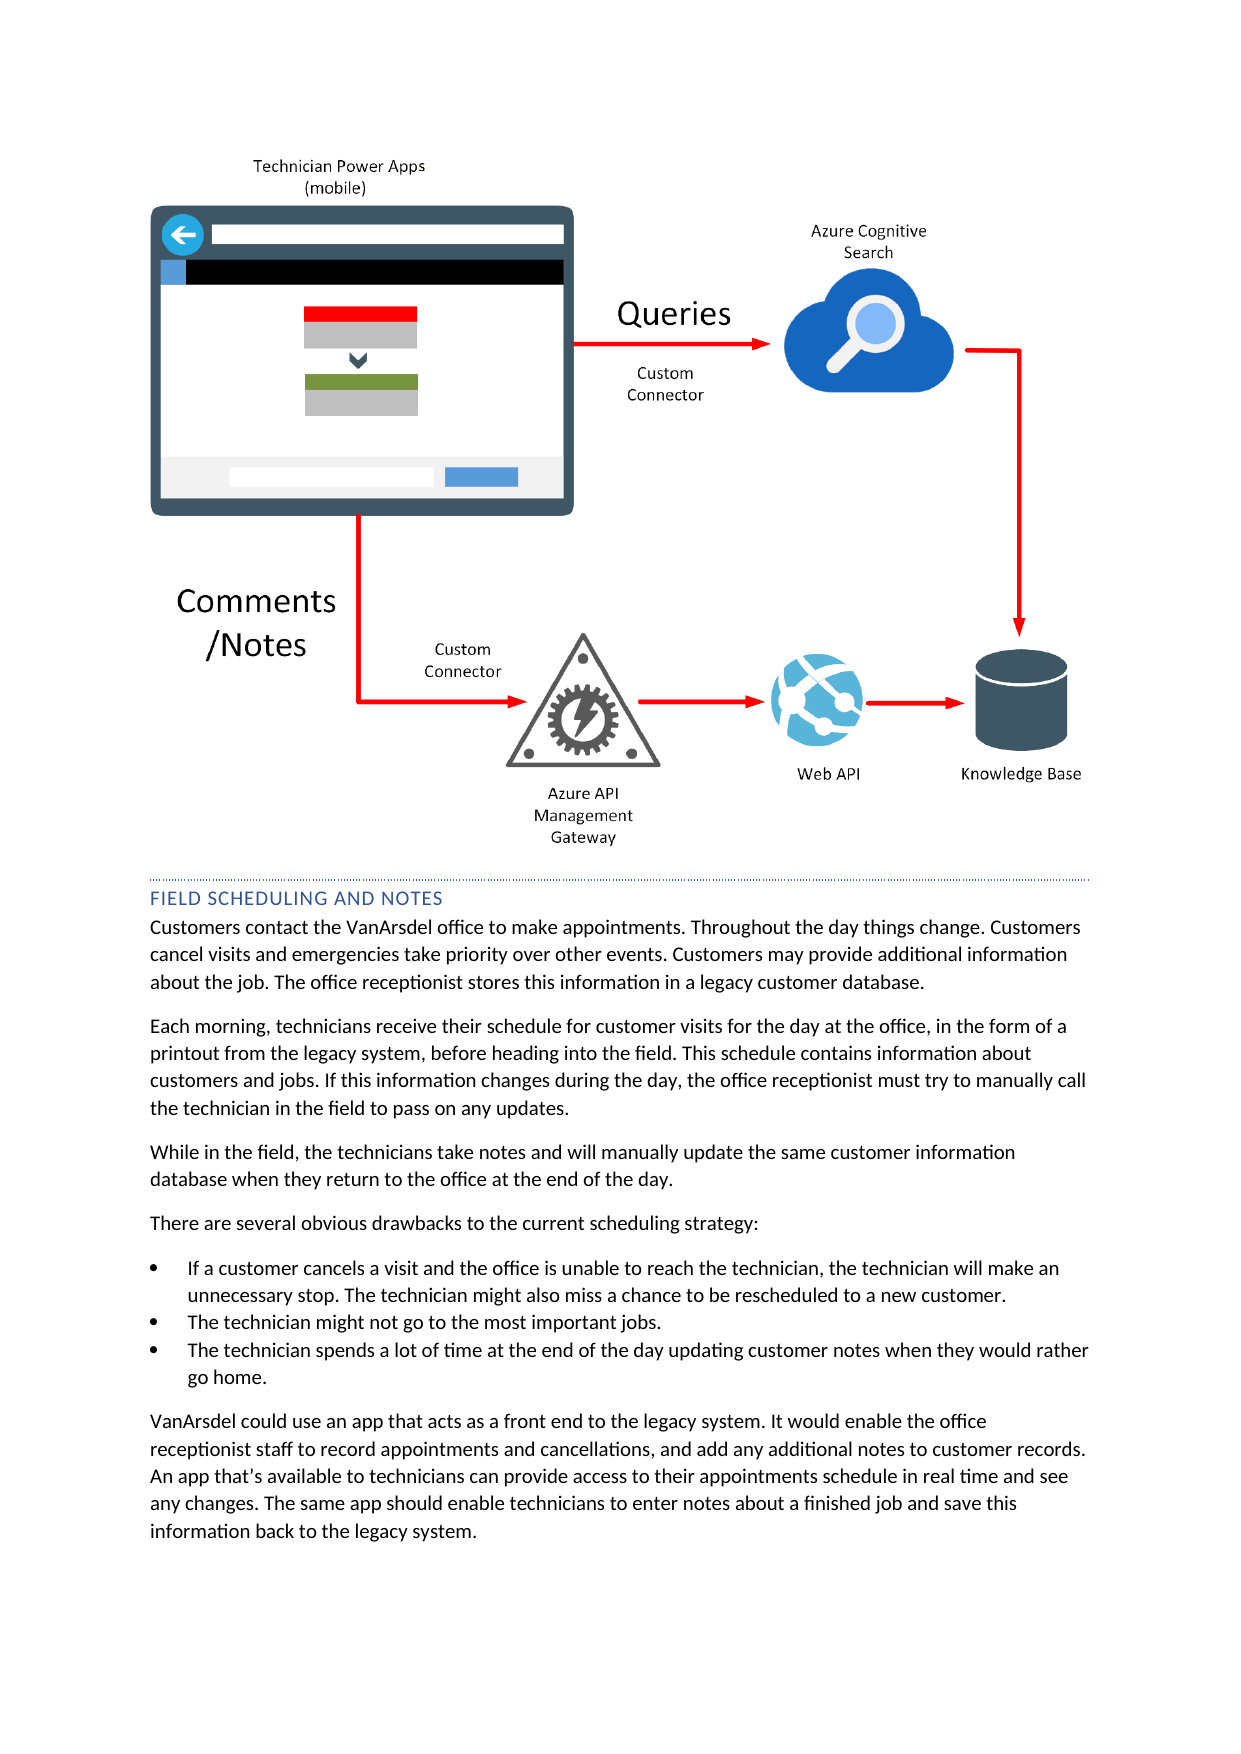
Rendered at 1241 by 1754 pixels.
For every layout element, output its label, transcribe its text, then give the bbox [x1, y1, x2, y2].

text VanArsdel could use an app that acts as a front end to the legacy system. It would enable the office receptionist staff to record appointments and cancellations, and add any additional notes to customer records. An app that’s available to technicians can provide access to their appointments schedule in real time and see any changes. The same app should enable technicians to enter notes about a finished job and save this information back to the legacy system. [150, 1408, 1090, 1543]
text Customers contact the VanArsdel office to make appointments. Throughout the day things change. Customers cancel visits and emergencies take priority over other events. Customers may provide additional information about the job. The office receptionist stores this information in a legacy customer database. [150, 914, 1090, 994]
list If a customer cancels a visit and the office is unable to reach the technician, the technician will make an unnecessary stop. The technician might also miss a chance to be rescheduled to a new customer. [150, 1255, 1090, 1307]
picture [150, 150, 1091, 857]
text There are several obvious drawbacks to the current scheduling strategy: [150, 1211, 1090, 1236]
text While in the field, the technicians take notes and will manually update the same customer information database when they return to the office at the end of the day. [150, 1139, 1090, 1192]
list The technician might not go to the most important jobs. [150, 1309, 1090, 1335]
subtitle Field Scheduling and Notes [150, 879, 1090, 910]
text Each morning, technicians receive their schedule for customer visits for the day at the office, in the form of a printout from the legacy system, before heading into the field. This schedule contains information about customers and jobs. If this information changes during the day, the office receptionist must try to manually call the technician in the field to pass on any updates. [150, 1013, 1090, 1121]
list The technician spends a lot of time at the end of the day updating customer notes when they would rather go home. [150, 1337, 1090, 1390]
